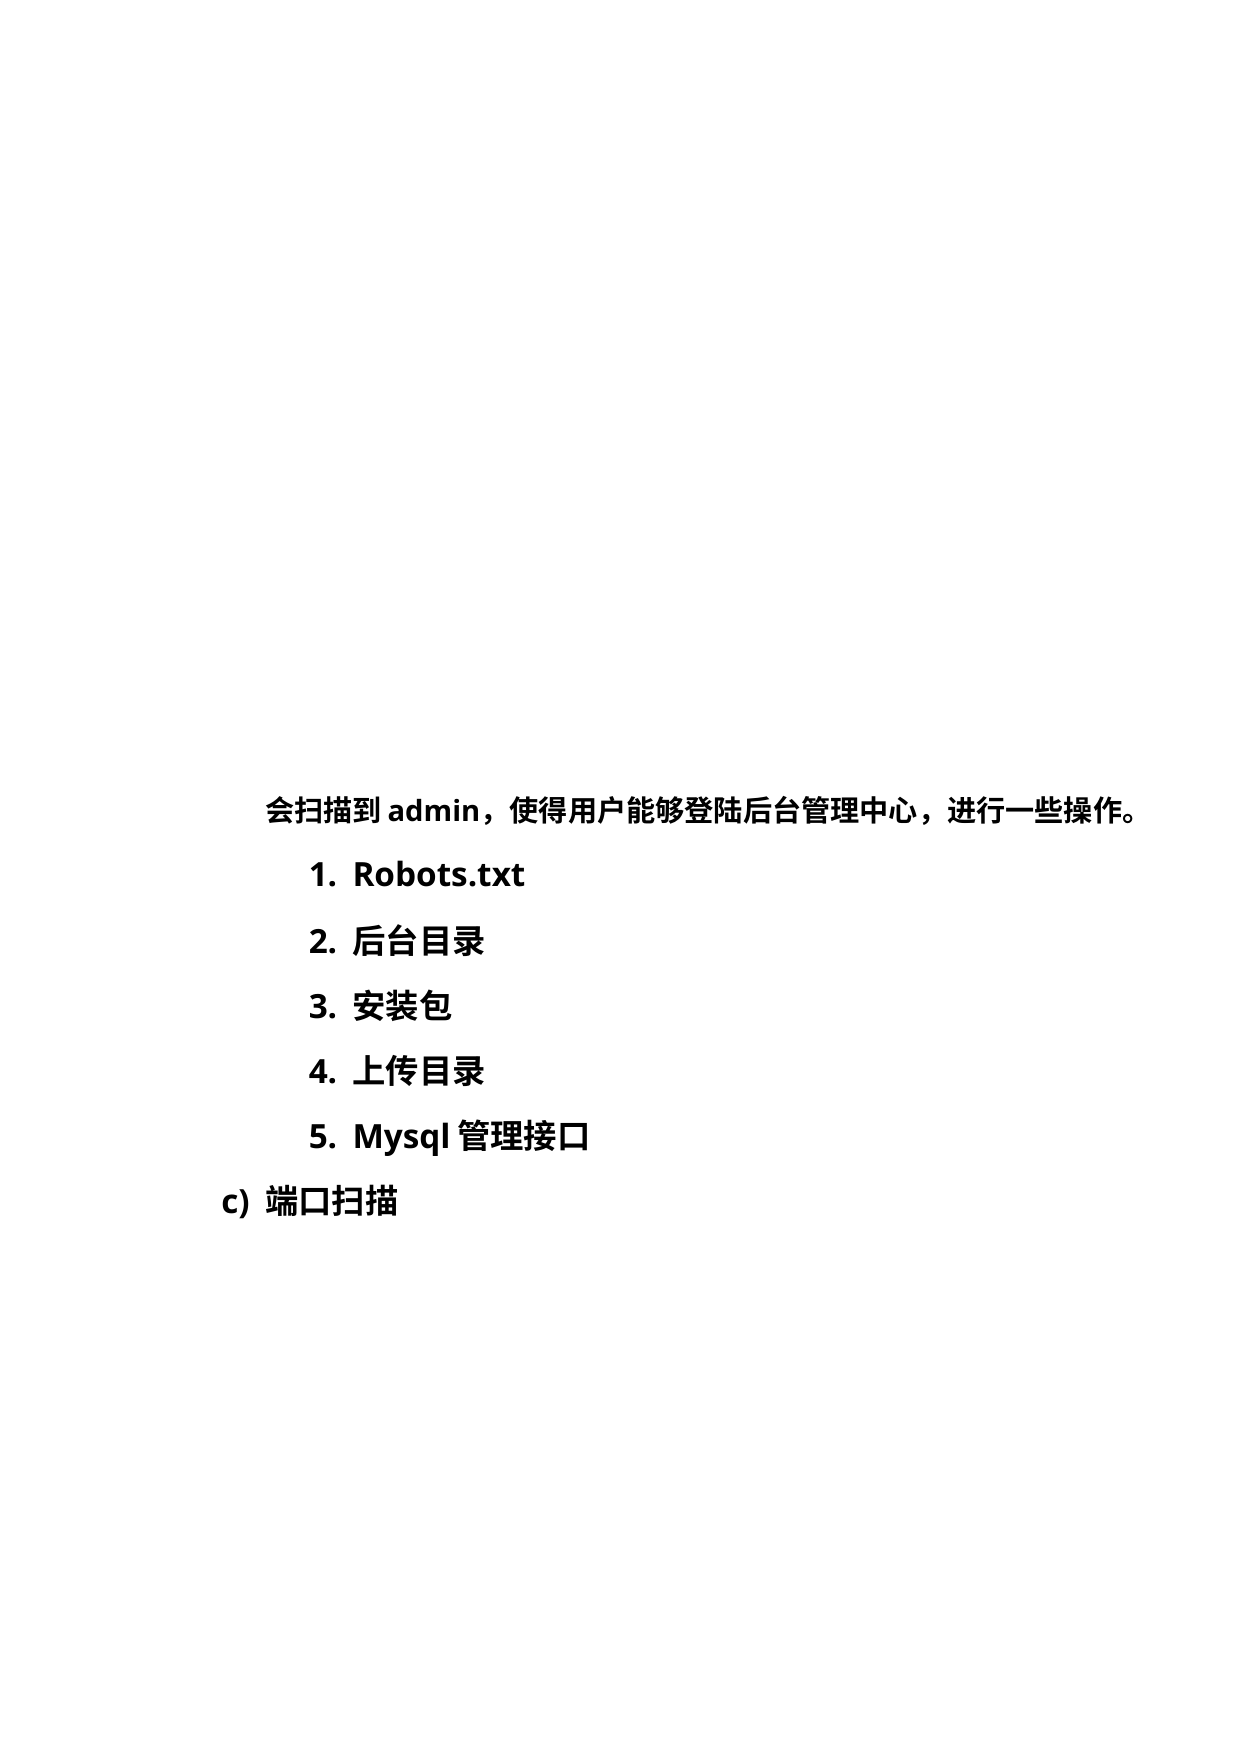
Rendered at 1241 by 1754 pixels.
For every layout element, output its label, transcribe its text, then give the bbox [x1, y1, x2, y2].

list Robots.txt [308, 841, 1122, 906]
text 会扫描到admin，使得用户能够登陆后台管理中心，进行一些操作。 [177, 776, 1122, 841]
list 后台目录 [308, 906, 1122, 971]
list 上传目录 [308, 1036, 1122, 1101]
list Mysql管理接口 [308, 1101, 1122, 1166]
list 端口扫描 [221, 1166, 1122, 1231]
list 安装包 [308, 971, 1122, 1036]
